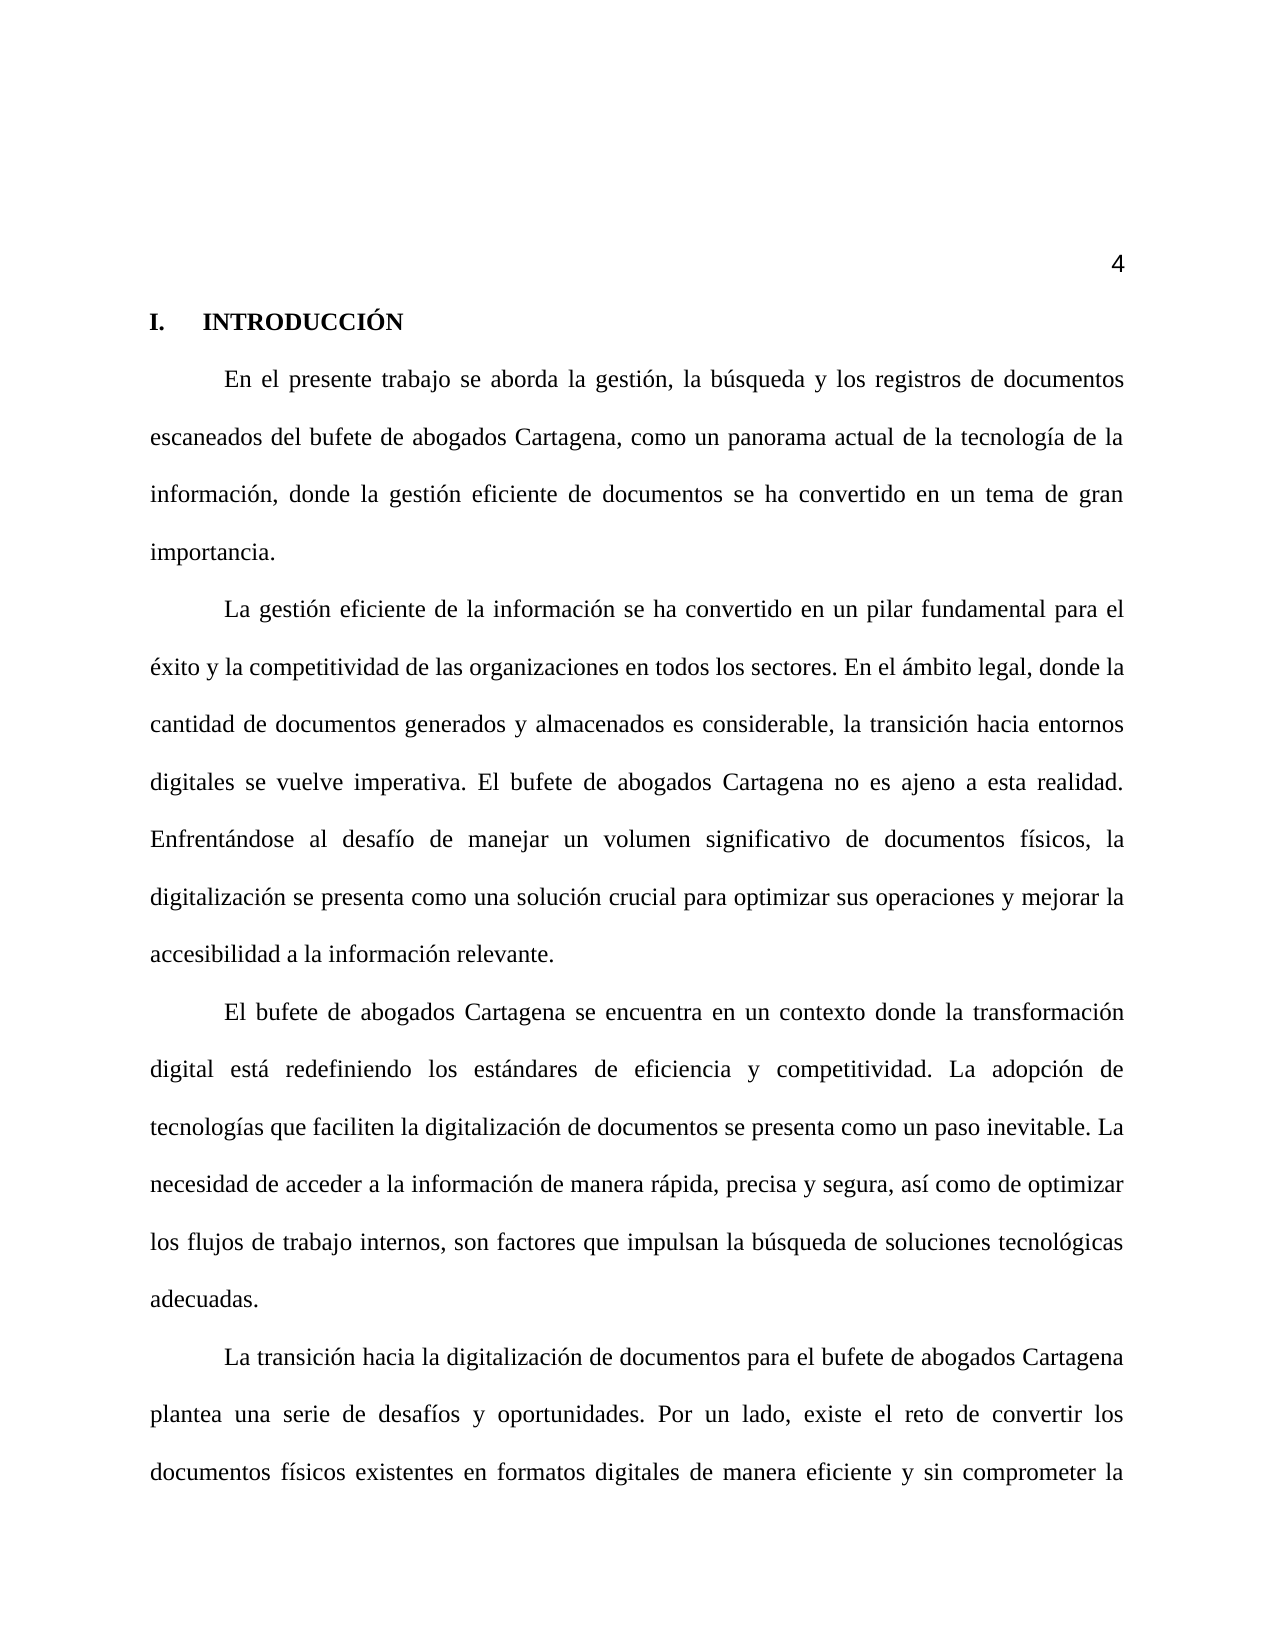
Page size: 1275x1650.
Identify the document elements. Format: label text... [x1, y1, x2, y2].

text La gestión eficiente de la información se ha convertido en un pilar fundamental para el éxito y la competitividad de las organizaciones en todos los sectores. En el ámbito legal, donde la cantidad de documentos generados y almacenados es considerable, la transición hacia entornos digitales se vuelve imperativa. El bufete de abogados Cartagena no es ajeno a esta realidad. Enfrentándose al desafío de manejar un volumen significativo de documentos físicos, la digitalización se presenta como una solución crucial para optimizar sus operaciones y mejorar la accesibilidad a la información relevante. [150, 594, 1125, 968]
text El bufete de abogados Cartagena se encuentra en un contexto donde la transformación digital está redefiniendo los estándares de eficiencia y competitividad. La adopción de tecnologías que faciliten la digitalización de documentos se presenta como un paso inevitable. La necesidad de acceder a la información de manera rápida, precisa y segura, así como de optimizar los flujos de trabajo internos, son factores que impulsan la búsqueda de soluciones tecnológicas adecuadas. [150, 997, 1125, 1313]
text En el presente trabajo se aborda la gestión, la búsqueda y los registros de documentos escaneados del bufete de abogados Cartagena, como un panorama actual de la tecnología de la información, donde la gestión eficiente de documentos se ha convertido en un tema de gran importancia. [150, 364, 1125, 566]
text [150, 1342, 1125, 1486]
